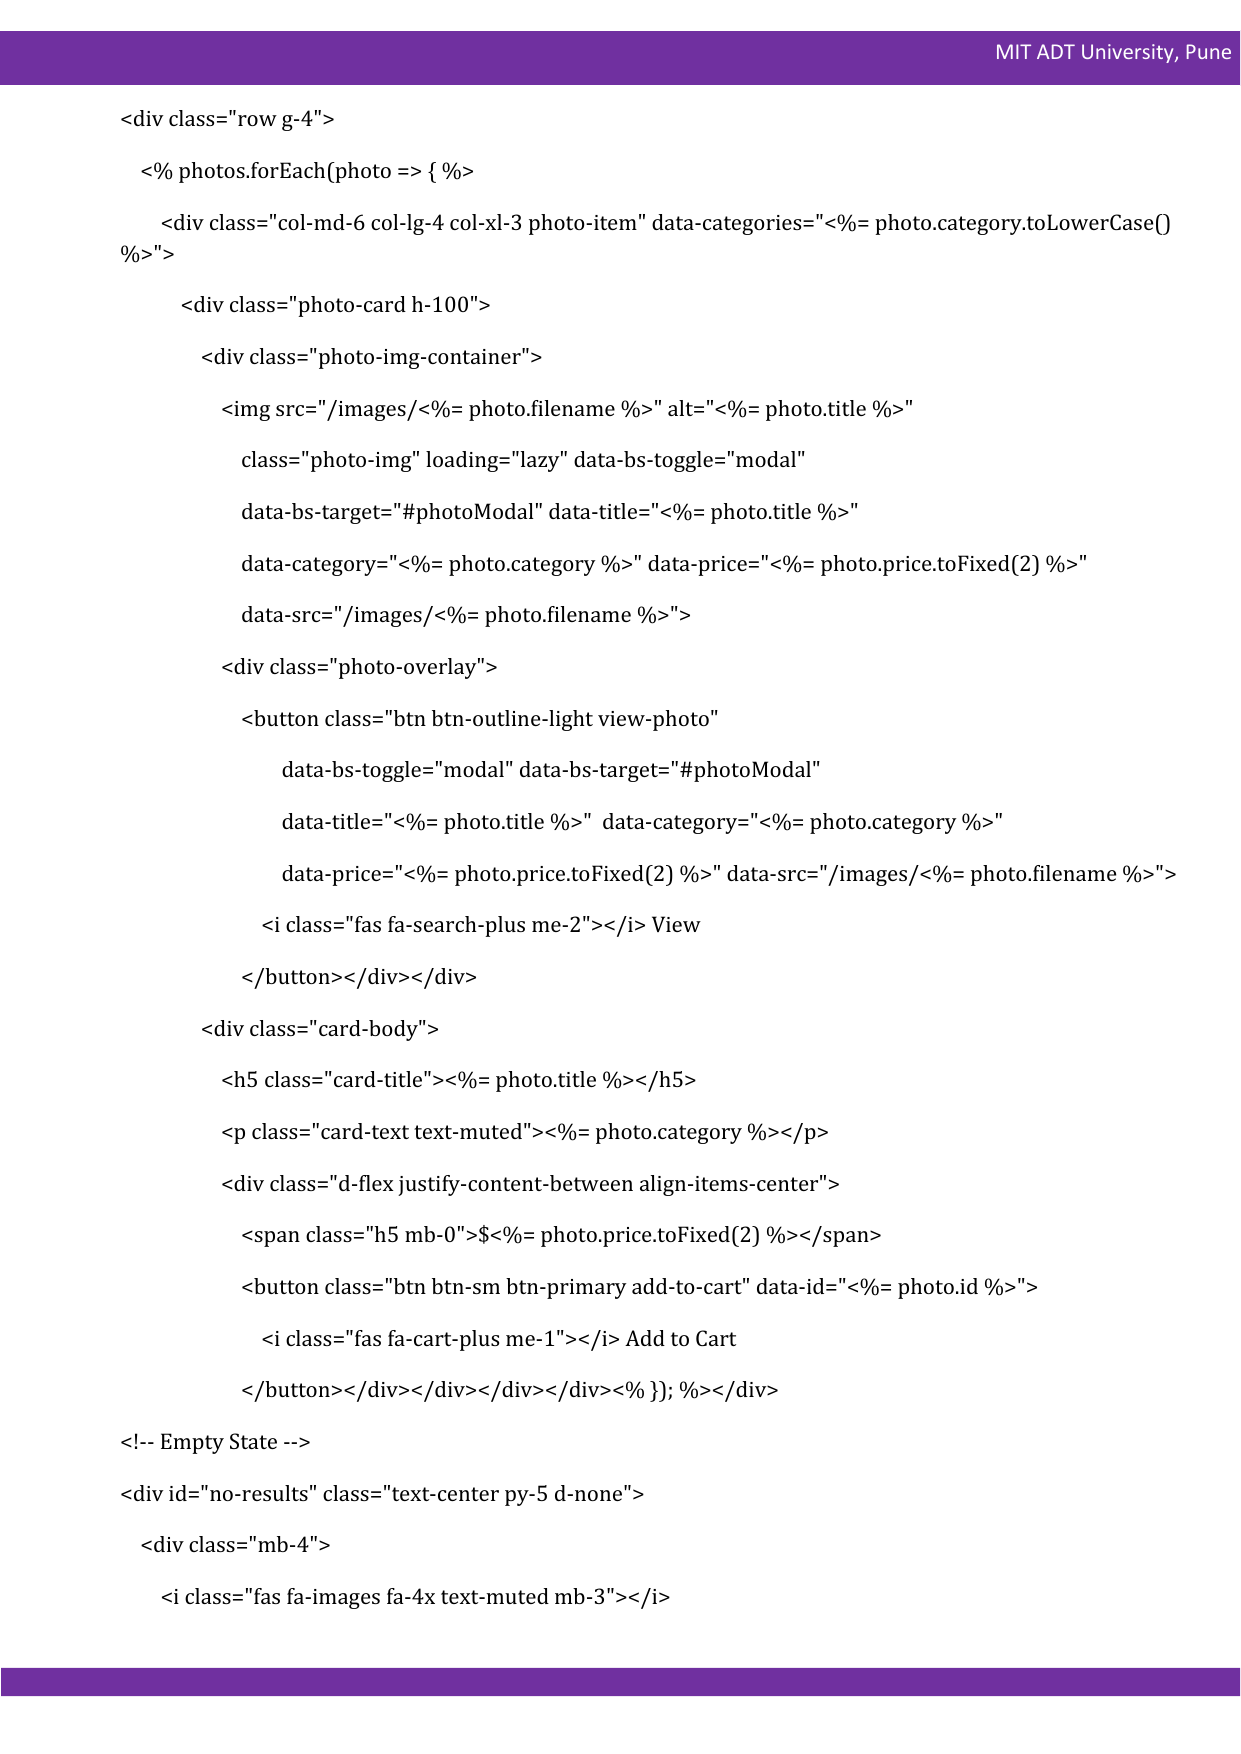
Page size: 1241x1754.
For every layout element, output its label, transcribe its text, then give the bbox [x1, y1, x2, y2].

text <div id="no-results" class="text-center py-5 d-none"> [120, 1479, 1195, 1506]
text <!-- Empty State --> [120, 1427, 1195, 1454]
text <span class="h5 mb-0">$<%= photo.price.toFixed(2) %></span> [120, 1221, 1195, 1248]
text data-bs-toggle="modal" data-bs-target="#photoModal" [120, 756, 1195, 783]
text <img src="/images/<%= photo.filename %>" alt="<%= photo.title %>" [120, 394, 1195, 421]
text </button></div></div> [120, 962, 1195, 989]
text <i class="fas fa-search-plus me-2"></i> View [120, 911, 1195, 938]
text <p class="card-text text-muted"><%= photo.category %></p> [120, 1117, 1195, 1144]
text data-bs-target="#photoModal" data-title="<%= photo.title %>" [120, 497, 1195, 524]
text <% photos.forEach(photo => { %> [120, 157, 1195, 183]
text <div class="d-flex justify-content-between align-items-center"> [120, 1169, 1195, 1196]
text <div class="row g-4"> [120, 105, 1195, 132]
text data-price="<%= photo.price.toFixed(2) %>" data-src="/images/<%= photo.filename %>"> [120, 859, 1195, 886]
text </button></div></div></div></div><% }); %></div> [120, 1376, 1195, 1403]
text <button class="btn btn-sm btn-primary add-to-cart" data-id="<%= photo.id %>"> [120, 1272, 1195, 1299]
text <i class="fas fa-cart-plus me-1"></i> Add to Cart [120, 1324, 1195, 1351]
text data-src="/images/<%= photo.filename %>"> [120, 601, 1195, 628]
text <i class="fas fa-images fa-4x text-muted mb-3"></i> [120, 1582, 1195, 1609]
text data-title="<%= photo.title %>" data-category="<%= photo.category %>" [120, 807, 1195, 834]
text class="photo-img" loading="lazy" data-bs-toggle="modal" [120, 446, 1195, 473]
text <div class="mb-4"> [120, 1531, 1195, 1558]
text <div class="photo-img-container"> [120, 342, 1195, 369]
text <h5 class="card-title"><%= photo.title %></h5> [120, 1066, 1195, 1093]
text data-category="<%= photo.category %>" data-price="<%= photo.price.toFixed(2) %>" [120, 549, 1195, 576]
text <div class="photo-overlay"> [120, 652, 1195, 679]
text <button class="btn btn-outline-light view-photo" [120, 704, 1195, 731]
text <div class="col-md-6 col-lg-4 col-xl-3 photo-item" data-categories="<%= photo.category.toLowerCase() %>"> [120, 208, 1195, 266]
text <div class="photo-card h-100"> [120, 291, 1195, 318]
text <div class="card-body"> [120, 1014, 1195, 1041]
